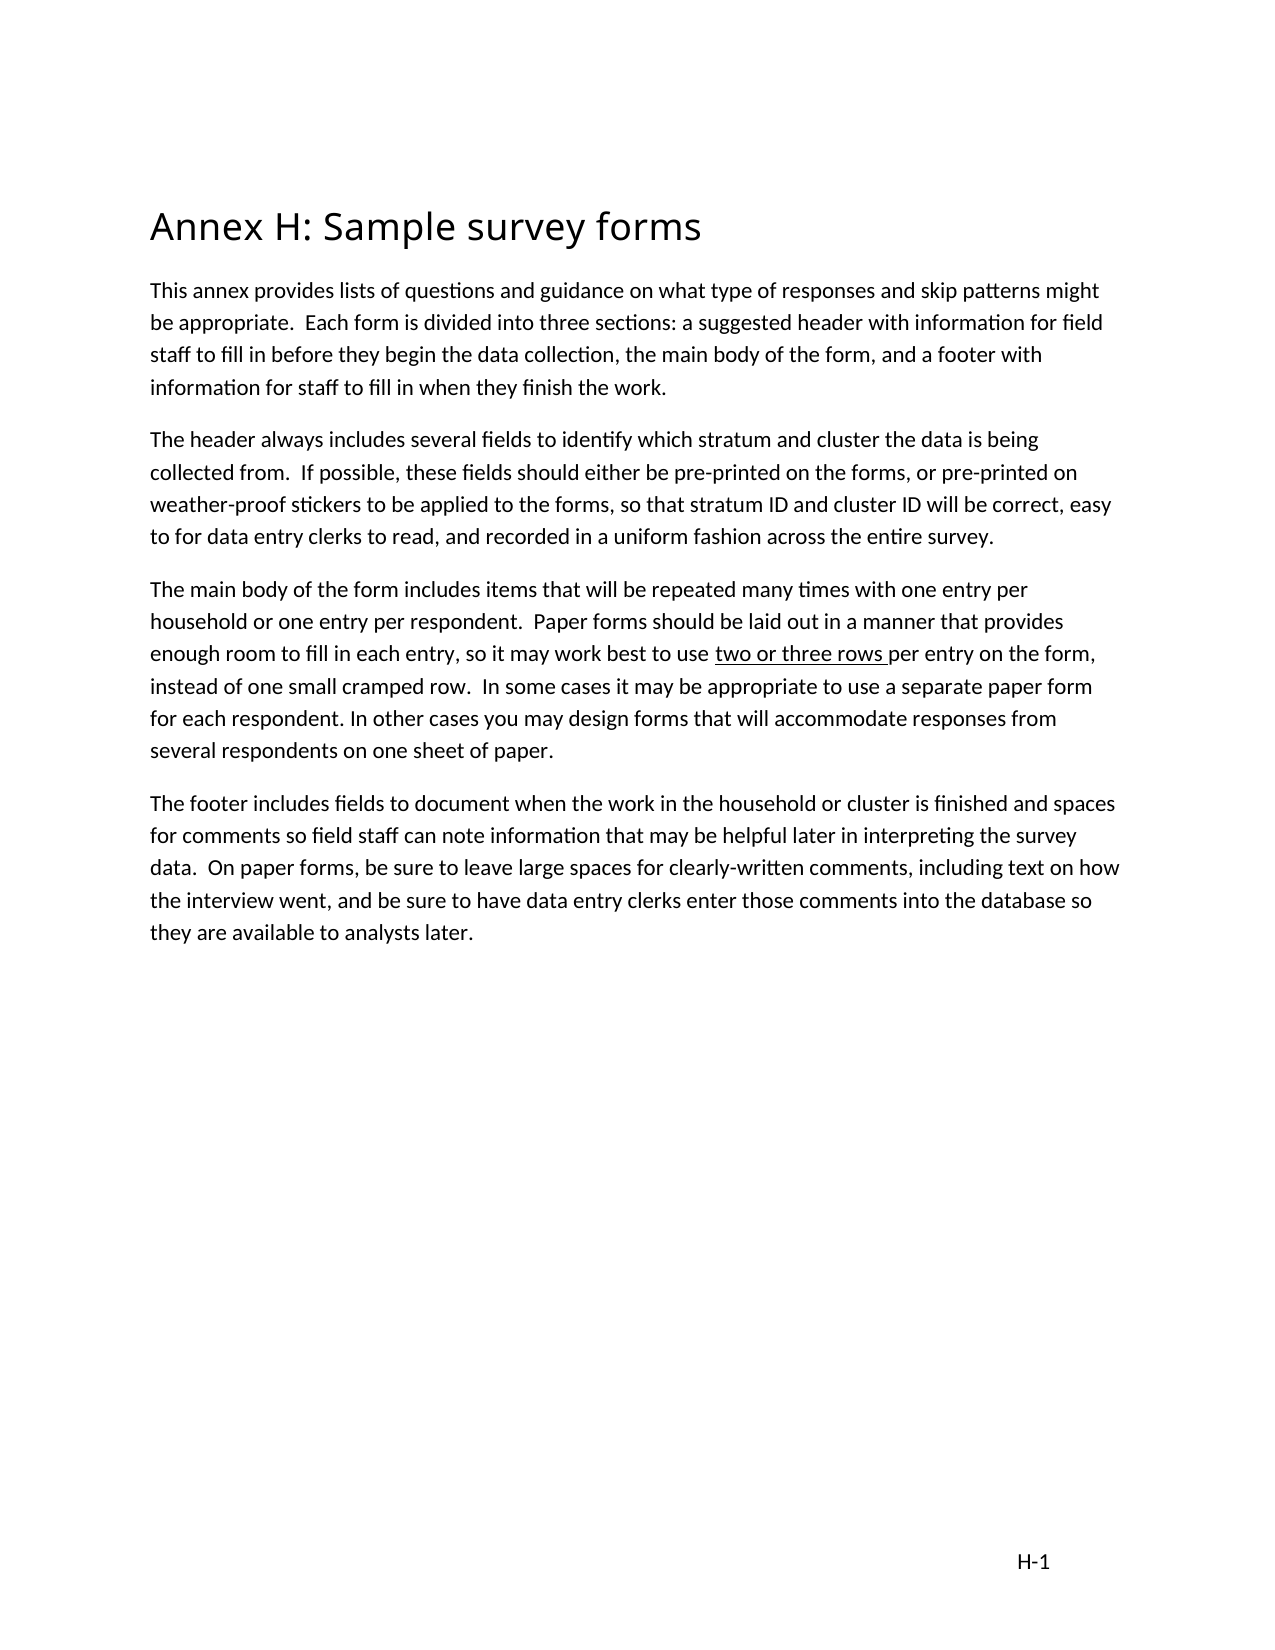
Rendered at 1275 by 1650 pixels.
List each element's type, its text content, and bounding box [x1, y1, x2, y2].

text The header always includes several fields to identify which stratum and cluster the data is being collected from. If possible, these fields should either be pre-printed on the forms, or pre-printed on weather-proof stickers to be applied to the forms, so that stratum ID and cluster ID will be correct, easy to for data entry clerks to read, and recorded in a uniform fashion across the entire survey. [150, 426, 1125, 550]
subtitle Annex H: Sample survey forms [150, 200, 1125, 251]
text This annex provides lists of questions and guidance on what type of responses and skip patterns might be appropriate. Each form is divided into three sections: a suggested header with information for field staff to fill in before they begin the data collection, the main body of the form, and a footer with information for staff to fill in when they finish the work. [150, 276, 1125, 401]
text The main body of the form includes items that will be repeated many times with one entry per household or one entry per respondent. Paper forms should be laid out in a manner that provides enough room to fill in each entry, so it may work best to use two or three rows per entry on the form, instead of one small cramped row. In some cases it may be appropriate to use a separate paper form for each respondent. In other cases you may design forms that will accommodate responses from several respondents on one sheet of paper. [150, 575, 1125, 764]
text The footer includes fields to document when the work in the household or cluster is finished and spaces for comments so field staff can note information that may be helpful later in interpreting the survey data. On paper forms, be sure to leave large spaces for clearly-written comments, including text on how the interview went, and be sure to have data entry clerks enter those comments into the database so they are available to analysts later. [150, 789, 1125, 946]
